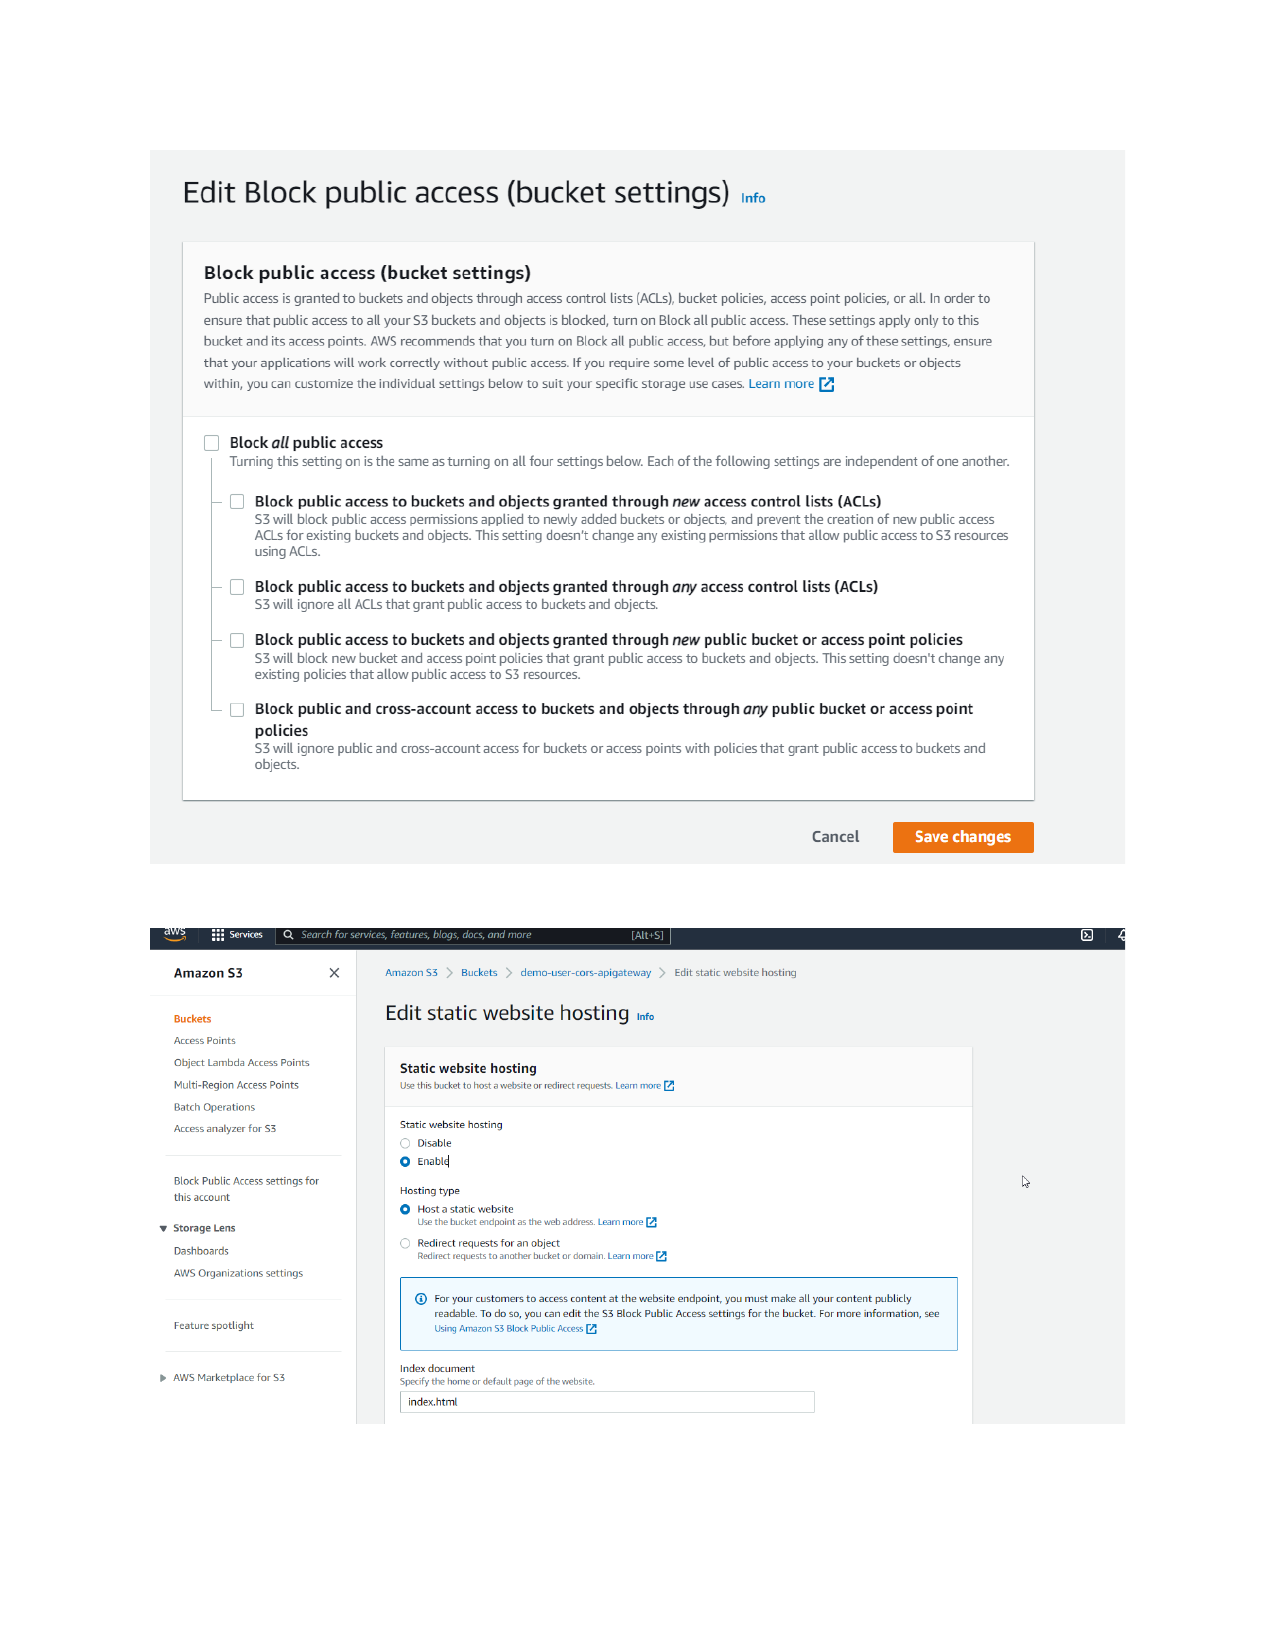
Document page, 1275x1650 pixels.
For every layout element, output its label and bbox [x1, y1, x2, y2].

picture [150, 150, 1125, 864]
picture [150, 928, 1125, 1424]
